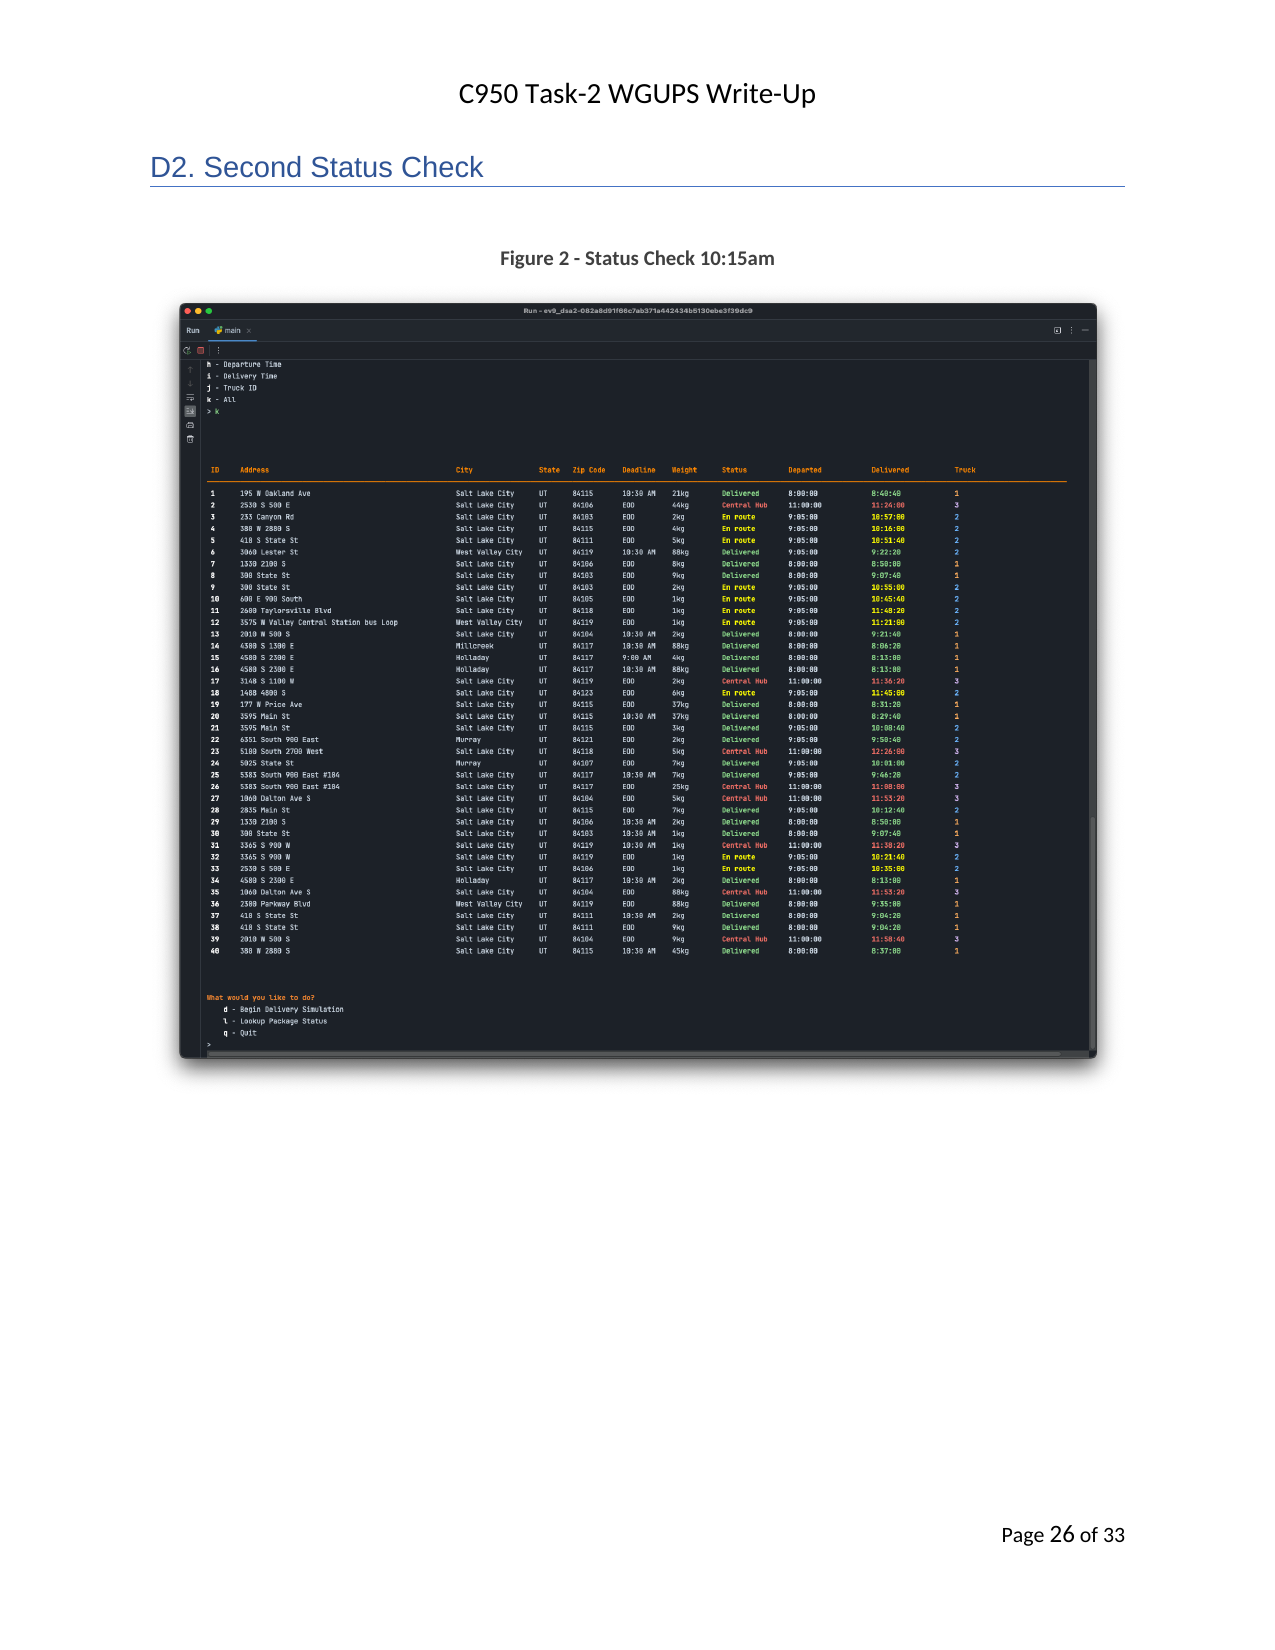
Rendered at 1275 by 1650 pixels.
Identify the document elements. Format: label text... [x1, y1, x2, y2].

picture [150, 283, 1126, 1097]
subtitle D2. Second Status Check [150, 150, 1125, 186]
text Figure 2 - Status Check 10:15am [150, 246, 1125, 271]
